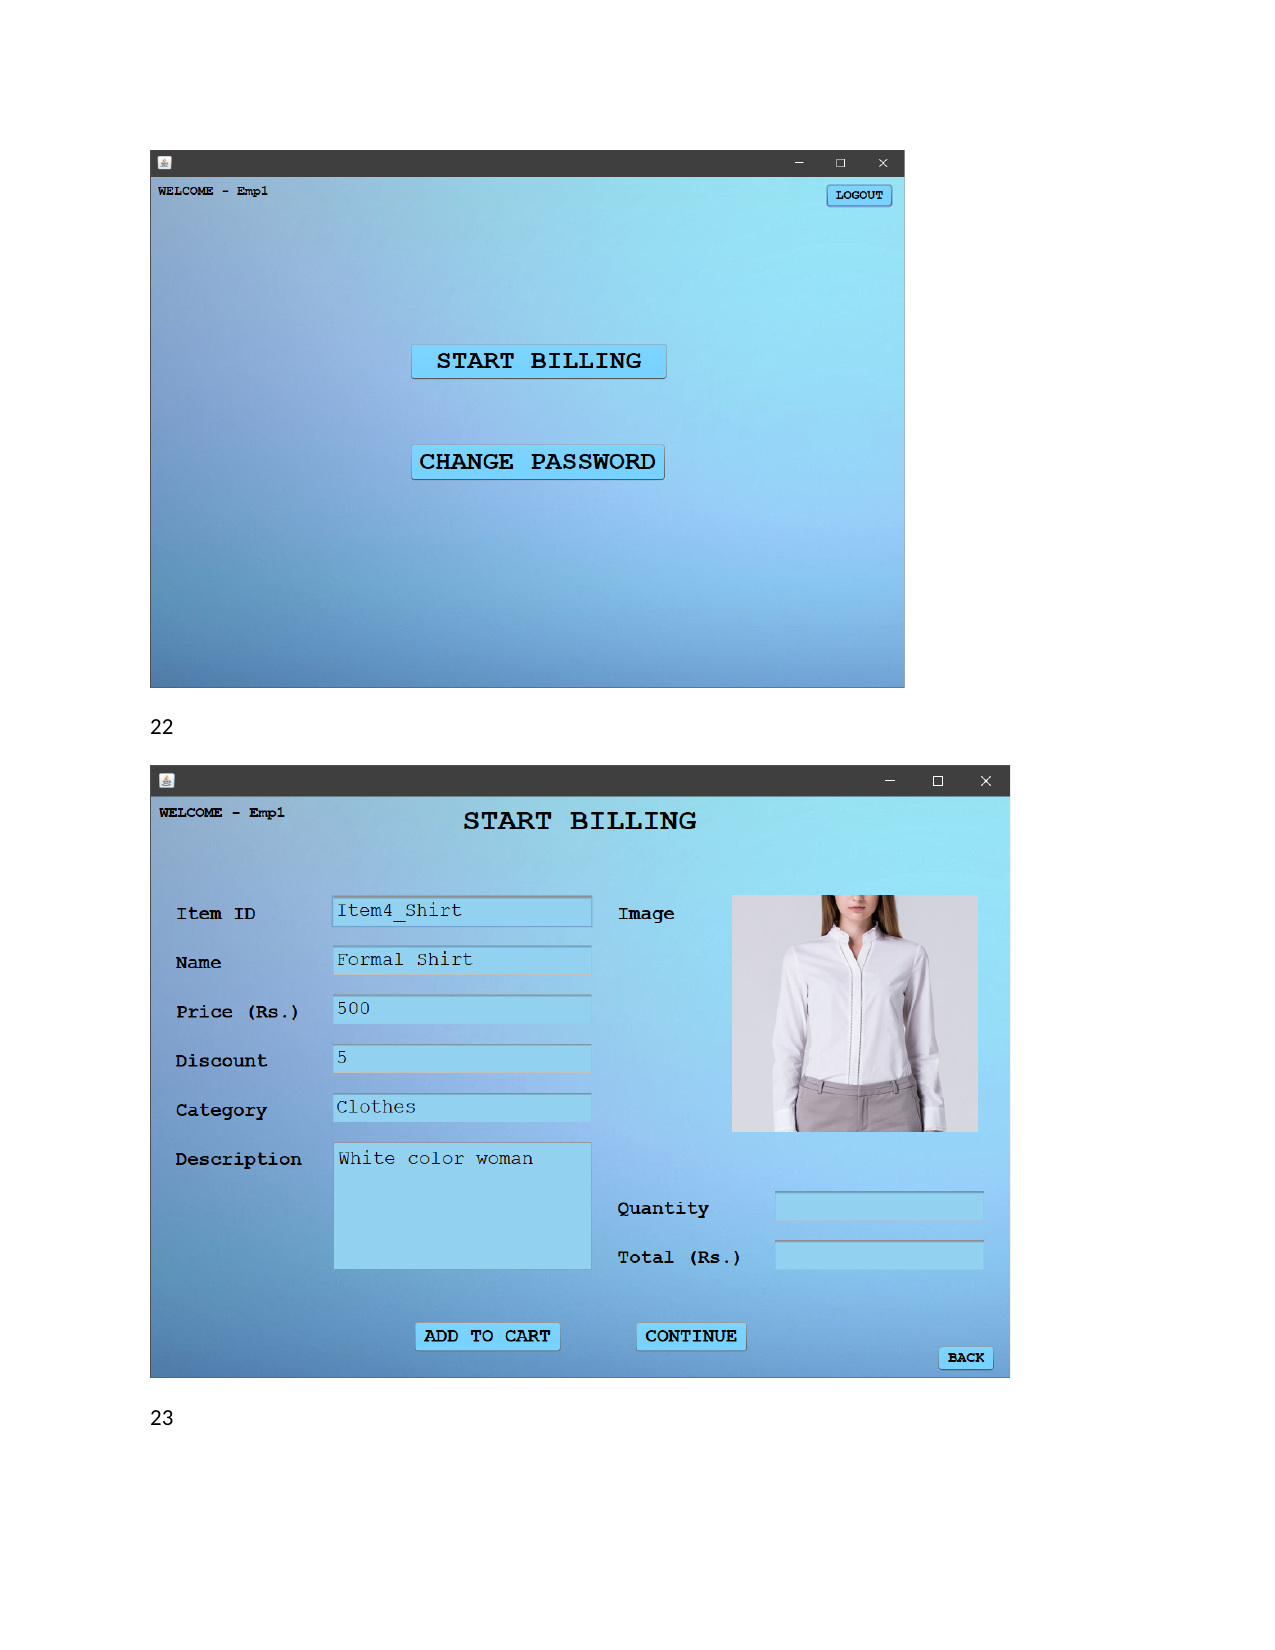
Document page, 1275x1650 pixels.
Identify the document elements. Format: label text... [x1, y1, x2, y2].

text 23 [150, 1403, 1125, 1431]
text 22 [150, 712, 1125, 740]
picture [150, 150, 905, 688]
picture [150, 765, 1011, 1378]
